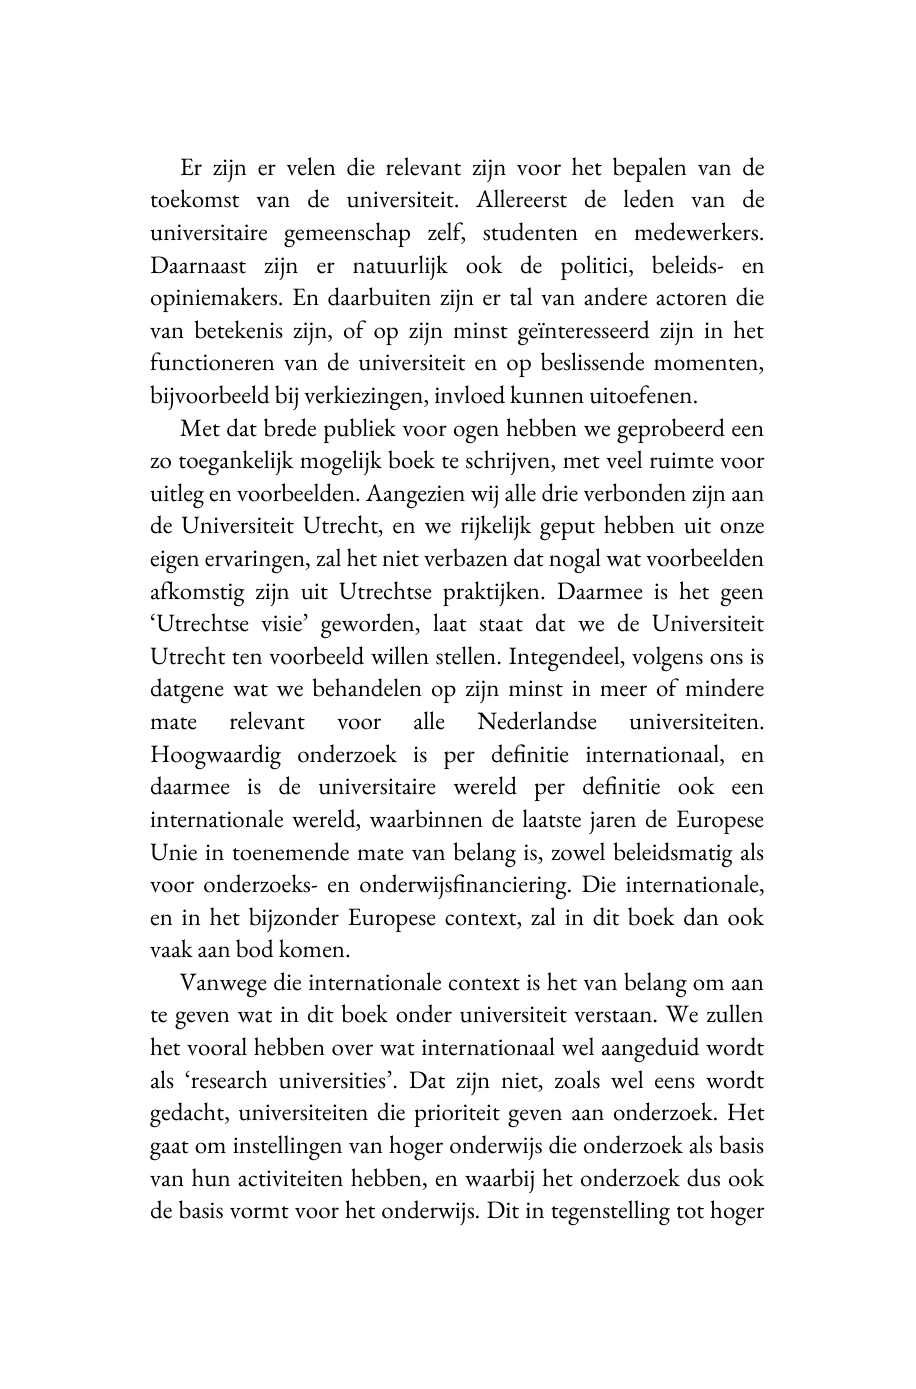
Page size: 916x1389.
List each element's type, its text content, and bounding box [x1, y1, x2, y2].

text Er zijn er velen die relevant zijn voor het bepalen van de toekomst van de universiteit. Allereerst de leden van de universitaire gemeenschap zelf, studenten en medewerkers. Daarnaast zijn er natuurlijk ook de politici, beleids- en opiniemakers. En daarbuiten zijn er tal van andere actoren die van betekenis zijn, of op zijn minst geïnteresseerd zijn in het functioneren van de universiteit en op beslissende momenten, bijvoorbeeld bij verkiezingen, invloed kunnen uitoefenen. [150, 150, 766, 411]
text Met dat brede publiek voor ogen hebben we geprobeerd een zo toegankelijk mogelijk boek te schrijven, met veel ruimte voor uitleg en voorbeelden. Aangezien wij alle drie verbonden zijn aan de Universiteit Utrecht, en we rijkelijk geput hebben uit onze eigen ervaringen, zal het niet verbazen dat nogal wat voorbeelden afkomstig zijn uit Utrechtse praktijken. Daarmee is het geen ‘Utrechtse visie’ geworden, laat staat dat we de Universiteit Utrecht ten voorbeeld willen stellen. Integendeel, volgens ons is datgene wat we behandelen op zijn minst in meer of mindere mate relevant voor alle Nederlandse universiteiten. Hoogwaardig onderzoek is per definitie internationaal, en daarmee is de universitaire wereld per definitie ook een internationale wereld, waarbinnen de laatste jaren de Europese Unie in toenemende mate van belang is, zowel beleidsmatig als voor onderzoeks- en onderwijsfinanciering. Die internationale, en in het bijzonder Europese context, zal in dit boek dan ook vaak aan bod komen. [150, 411, 766, 965]
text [150, 965, 766, 1226]
